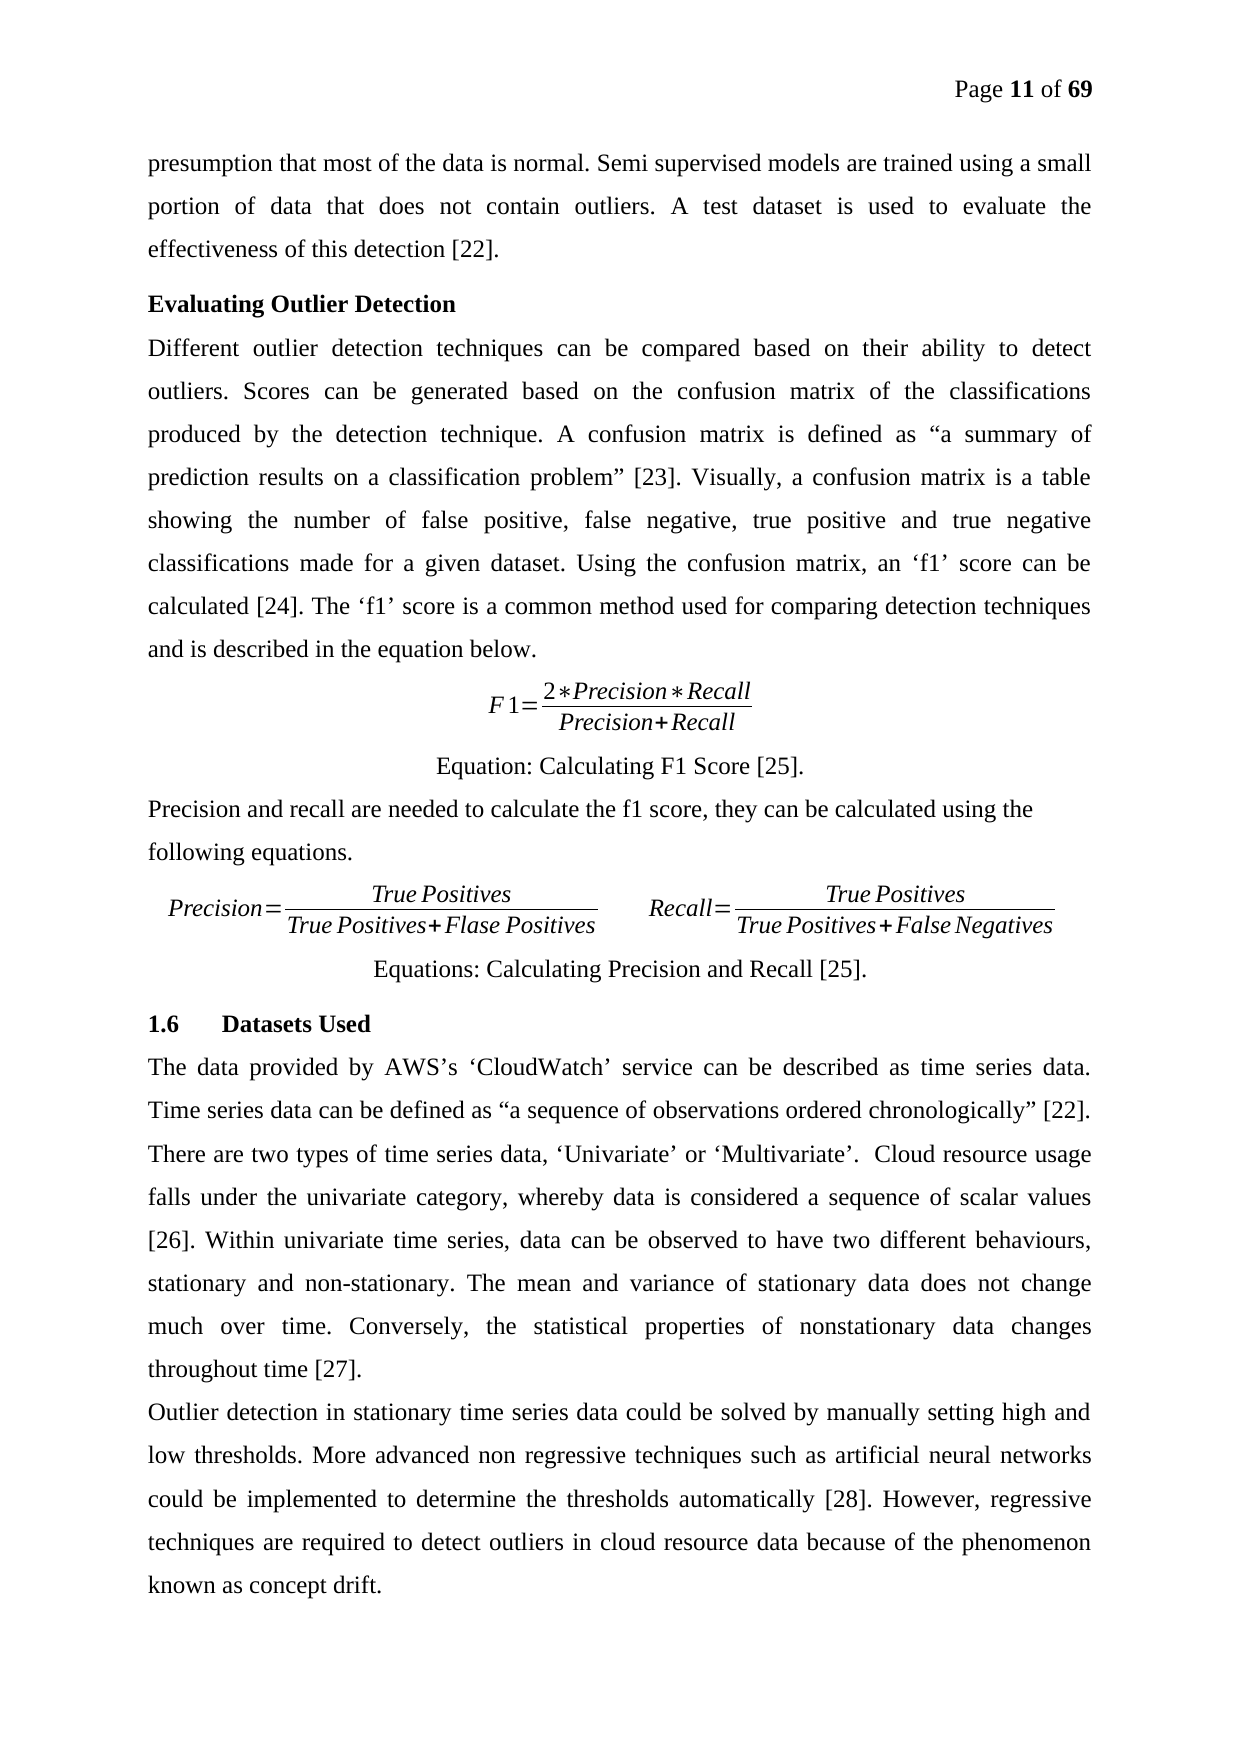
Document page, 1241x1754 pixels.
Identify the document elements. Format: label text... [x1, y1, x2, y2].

text Precision and recall are needed to calculate the f1 score, they can be calculated using the following equations. [148, 794, 1092, 866]
text Different outlier detection techniques can be compared based on their ability to detect outliers. Scores can be generated based on the confusion matrix of the classifications produced by the detection technique. A confusion matrix is defined as “a summary of prediction results on a classification problem” [23]. Visually, a confusion matrix is a table showing the number of false positive, false negative, true positive and true negative classifications made for a given dataset. Using the confusion matrix, an ‘f1’ score can be calculated [24]. The ‘f1’ score is a common method used for comparing detection techniques and is described in the equation below. [148, 333, 1092, 663]
text Datasets Used [148, 1009, 1092, 1038]
text Evaluating Outlier Detection [148, 289, 1092, 318]
text Equations: Calculating Precision and Recall [25]. [148, 954, 1092, 982]
text Outlier detection in stationary time series data could be solved by manually setting high and low thresholds. More advanced non regressive techniques such as artificial neural networks could be implemented to determine the thresholds automatically [28]. However, regressive techniques are required to detect outliers in cloud resource data because of the phenomenon known as concept drift. [148, 1397, 1092, 1599]
table_header [148, 880, 617, 954]
table_header [617, 880, 1087, 954]
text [148, 148, 1092, 263]
text The data provided by AWS’s ‘CloudWatch’ service can be described as time series data. Time series data can be defined as “a sequence of observations ordered chronologically” [22]. There are two types of time series data, ‘Univariate’ or ‘Multivariate’. Cloud resource usage falls under the univariate category, whereby data is considered a sequence of scalar values [26]. Within univariate time series, data can be observed to have two different behaviours, stationary and non-stationary. The mean and variance of stationary data does not change much over time. Conversely, the statistical properties of nonstationary data changes throughout time [27]. [148, 1052, 1092, 1383]
text Equation: Calculating F1 Score [25]. [148, 751, 1092, 780]
